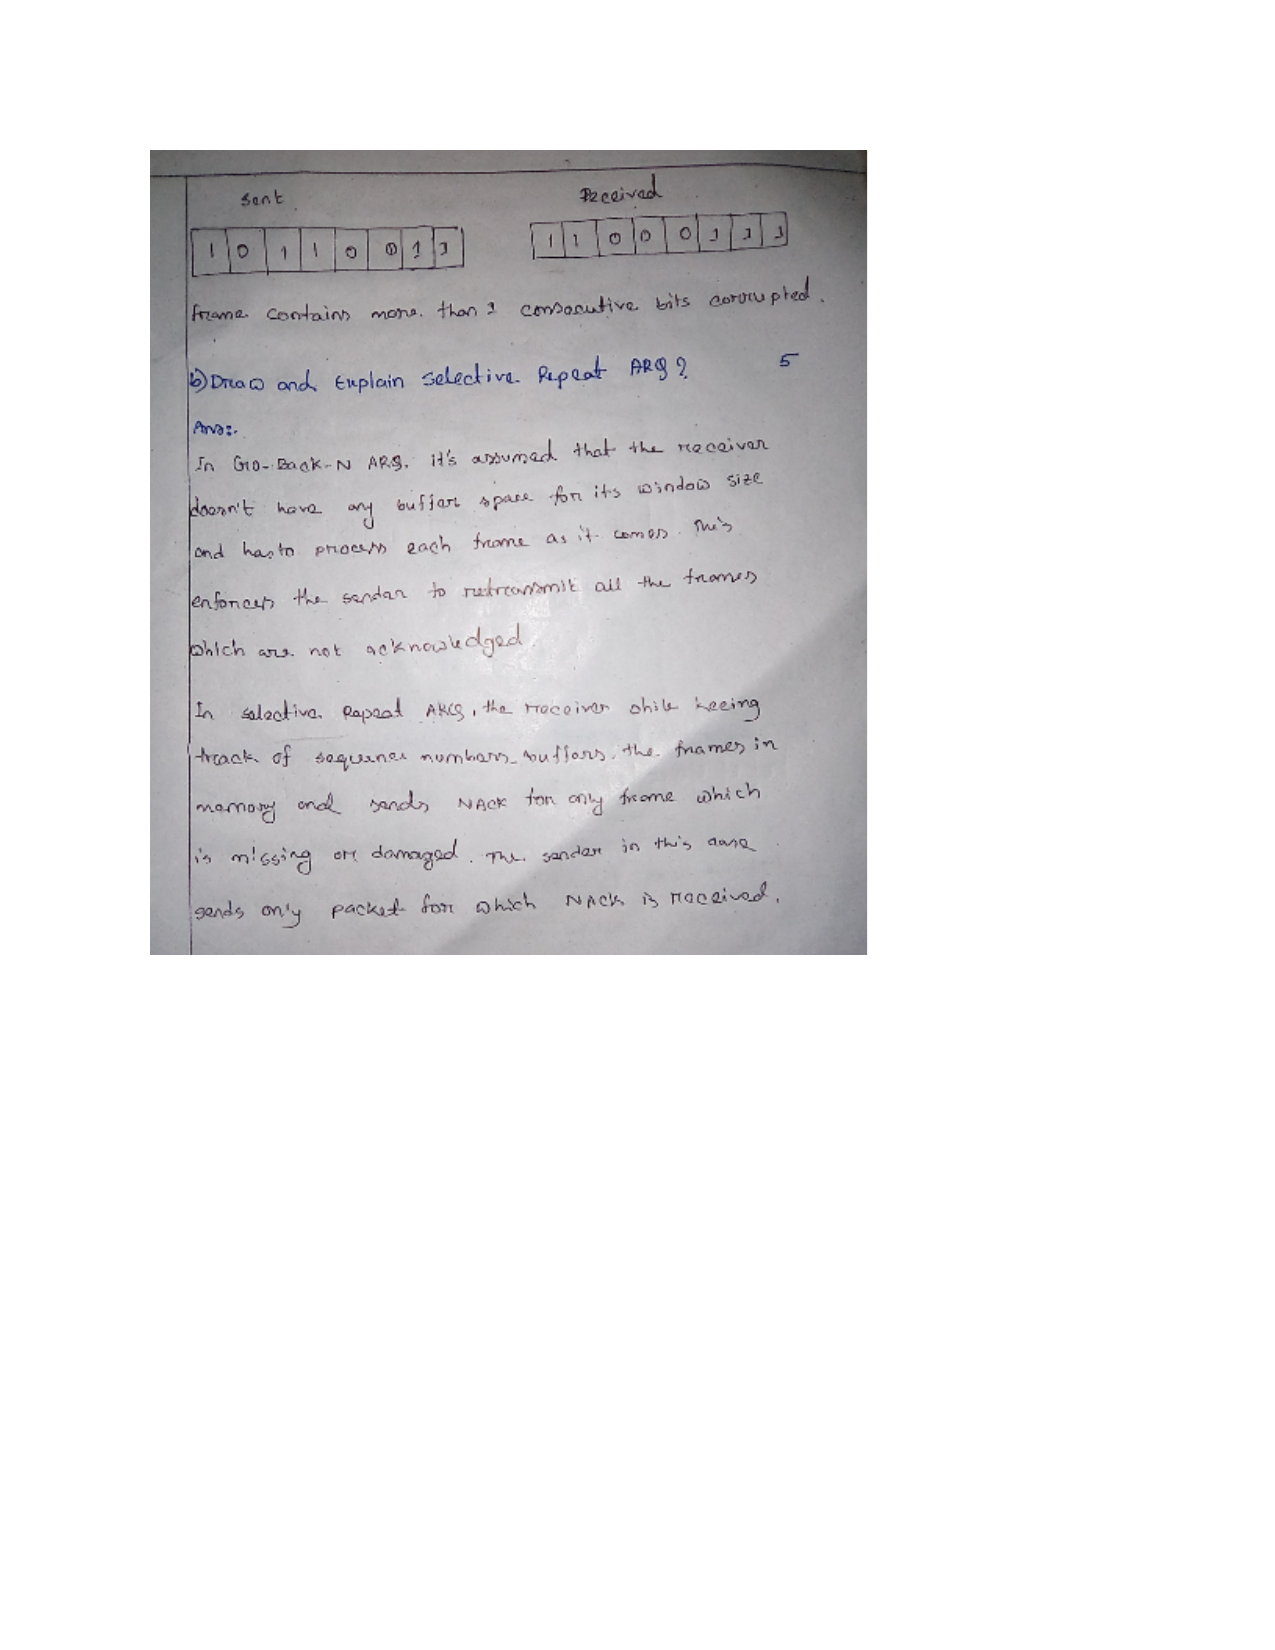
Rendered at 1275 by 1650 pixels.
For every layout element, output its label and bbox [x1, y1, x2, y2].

picture [150, 150, 868, 955]
